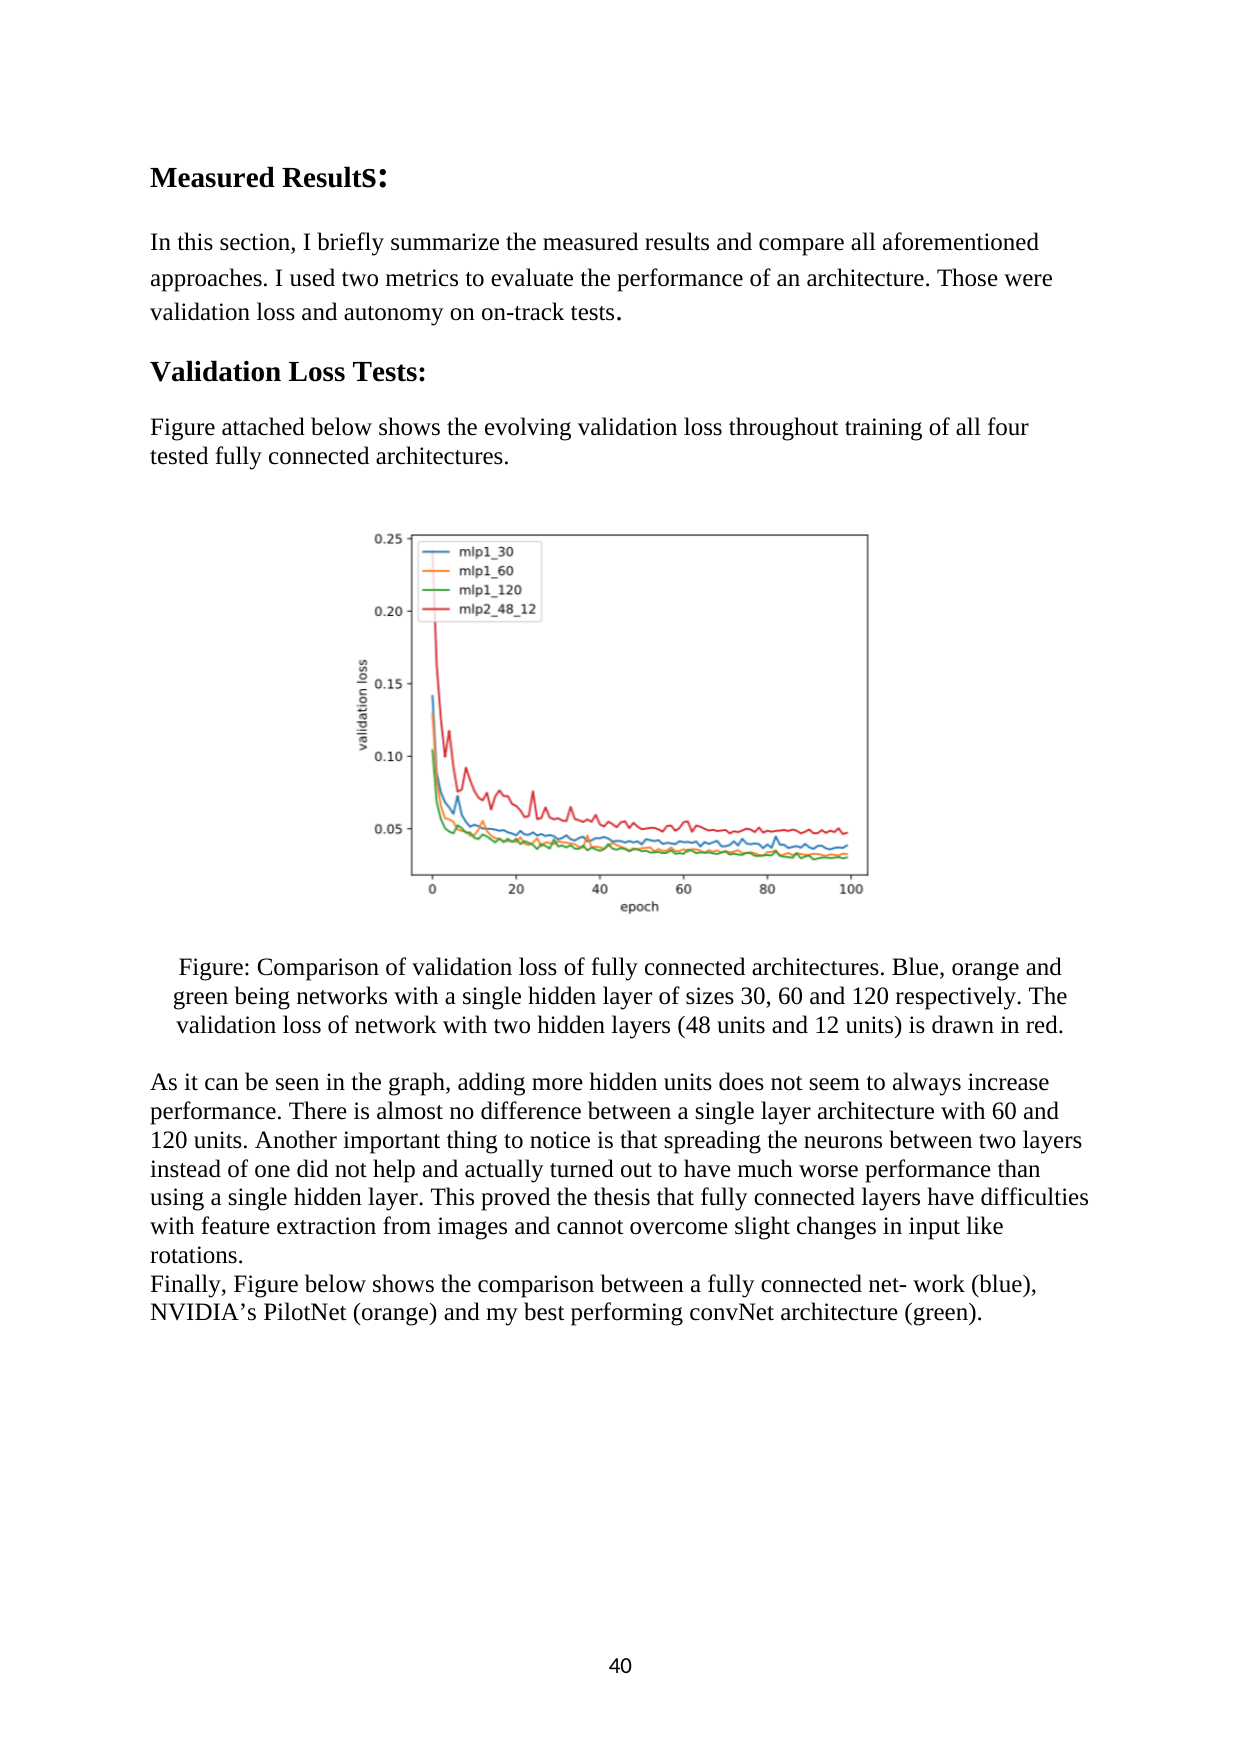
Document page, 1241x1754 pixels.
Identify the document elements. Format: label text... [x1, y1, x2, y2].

text Figure: Comparison of validation loss of fully connected architectures. Blue, orange and green being networks with a single hidden layer of sizes 30, 60 and 120 respectively. The validation loss of network with two hidden layers (48 units and 12 units) is drawn in red. [150, 952, 1090, 1039]
text Finally, Figure below shows the comparison between a fully connected net- work (blue), NVIDIA’s PilotNet (orange) and my best performing convNet architecture (green). [150, 1269, 1090, 1326]
text As it can be seen in the graph, adding more hidden units does not seem to always increase performance. There is almost no difference between a single layer architecture with 60 and 120 units. Another important thing to notice is that spreading the neurons between two layers instead of one did not help and actually turned out to have much worse performance than using a single hidden layer. This proved the thesis that fully connected layers have difficulties with feature extraction from images and cannot overcome slight changes in input like rotations. [150, 1067, 1090, 1269]
picture [321, 498, 919, 924]
text Validation Loss Tests: [150, 352, 1090, 387]
text Figure attached below shows the evolving validation loss throughout training of all four tested fully connected architectures. [150, 412, 1090, 470]
text Measured Results: [150, 150, 1090, 196]
text In this section, I briefly summarize the measured results and compare all aforementioned approaches. I used two metrics to evaluate the performance of an architecture. Those were validation loss and autonomy on on-track tests. [150, 221, 1090, 327]
